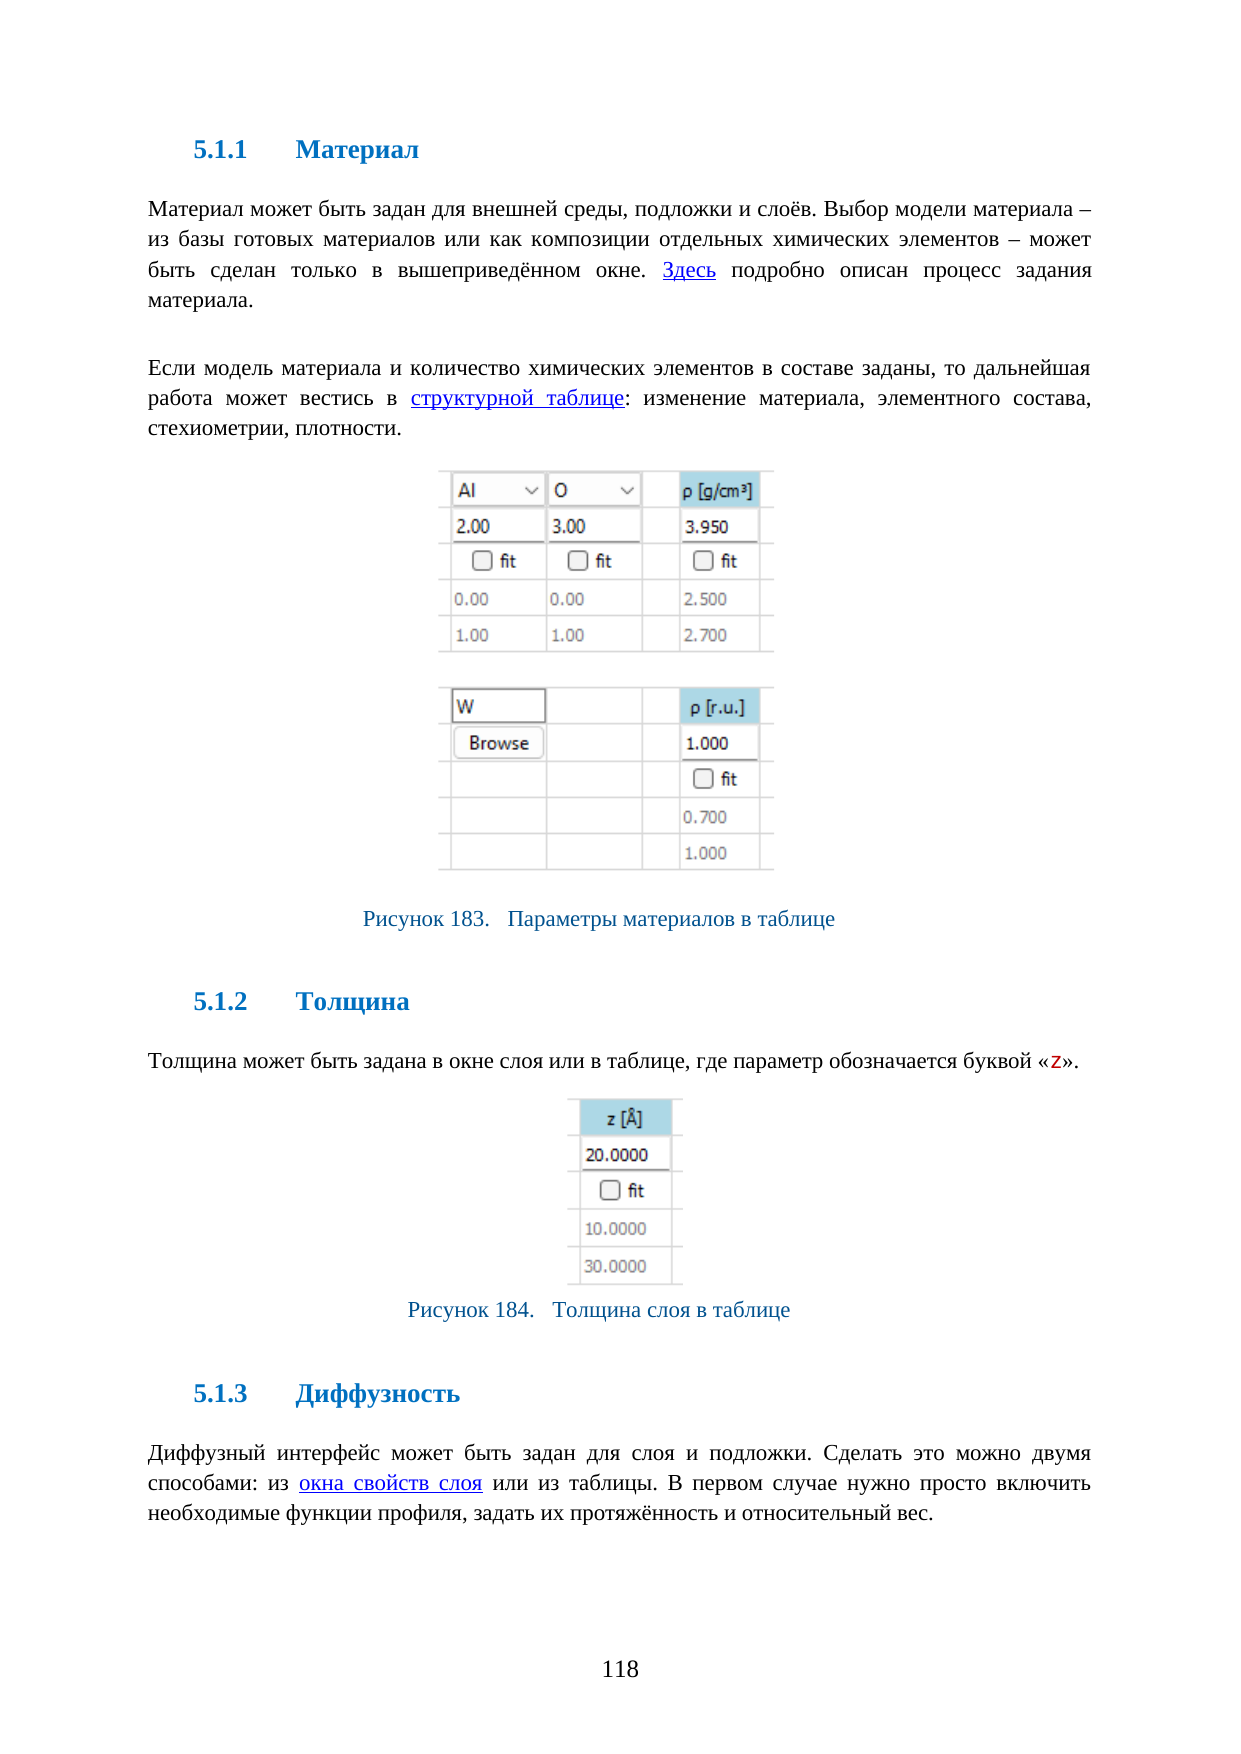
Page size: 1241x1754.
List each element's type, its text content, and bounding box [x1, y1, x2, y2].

text Толщина может быть задана в окне слоя или в таблице, где параметр обозначается буквой «z». [148, 1047, 1093, 1074]
picture [438, 466, 775, 880]
list Толщина слоя в таблице [178, 1115, 1093, 1323]
picture [567, 1094, 683, 1290]
subtitle Диффузность [193, 1377, 1093, 1408]
subtitle Материал [193, 133, 1093, 164]
subtitle Толщина [193, 985, 1093, 1016]
text Если модель материала и количество химических элементов в составе заданы, то дальнейшая работа может вестись в структурной таблице: изменение материала, элементного состава, стехиометрии, плотности. [148, 354, 1093, 440]
text Диффузный интерфейс может быть задан для слоя и подложки. Сделать это можно двумя способами: из окна свойств слоя или из таблицы. В первом случае нужно просто включить необходимые функции профиля, задать их протяжённость и относительный вес. [148, 1439, 1093, 1526]
text Материал может быть задан для внешней среды, подложки и слоёв. Выбор модели материала – из базы готовых материалов или как композиции отдельных химических элементов – может быть сделан только в вышеприведённом окне. Здесь подробно описан процесс задания материала. [148, 195, 1093, 312]
